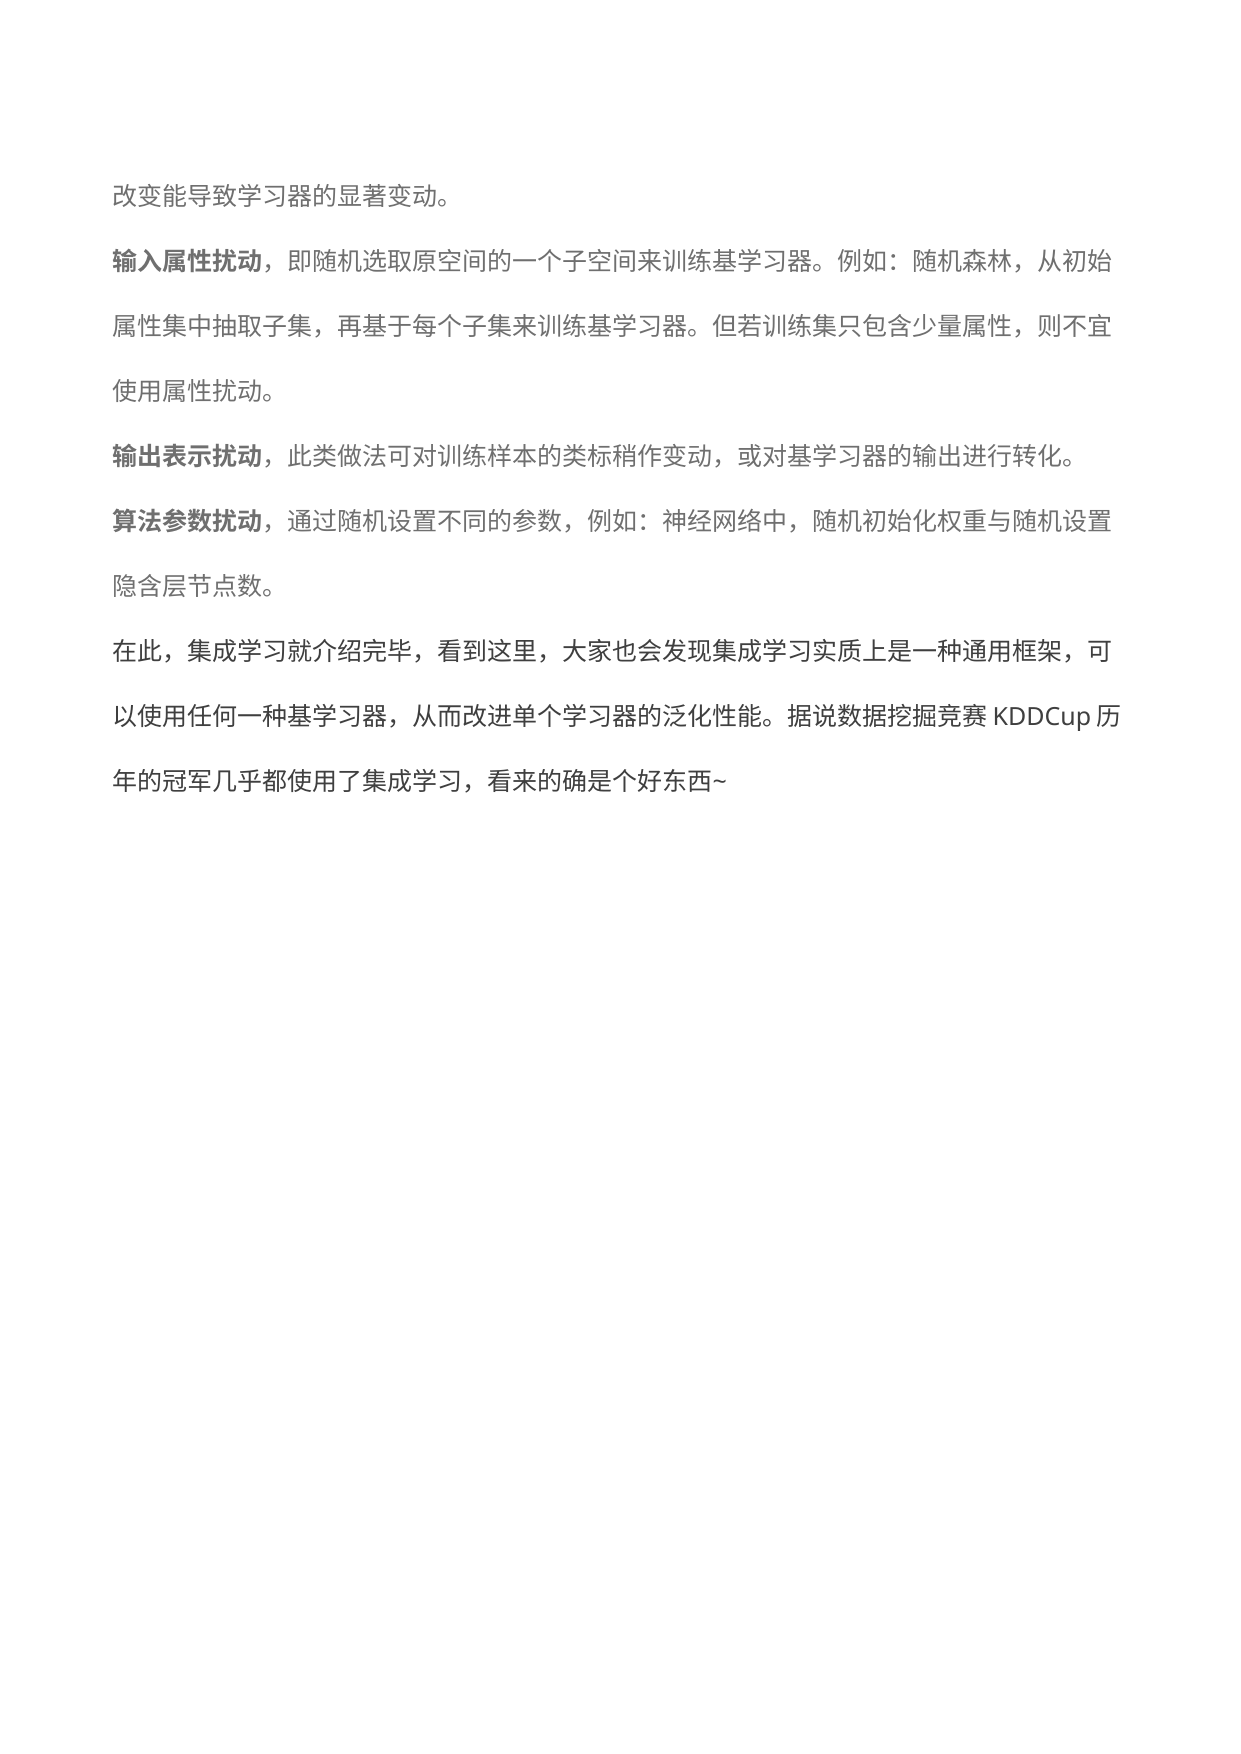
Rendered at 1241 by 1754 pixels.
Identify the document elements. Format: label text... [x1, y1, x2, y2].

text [112, 162, 1128, 617]
text 在此，集成学习就介绍完毕，看到这里，大家也会发现集成学习实质上是一种通用框架，可以使用任何一种基学习器，从而改进单个学习器的泛化性能。据说数据挖掘竞赛KDDCup历年的冠军几乎都使用了集成学习，看来的确是个好东西~ [112, 617, 1128, 812]
